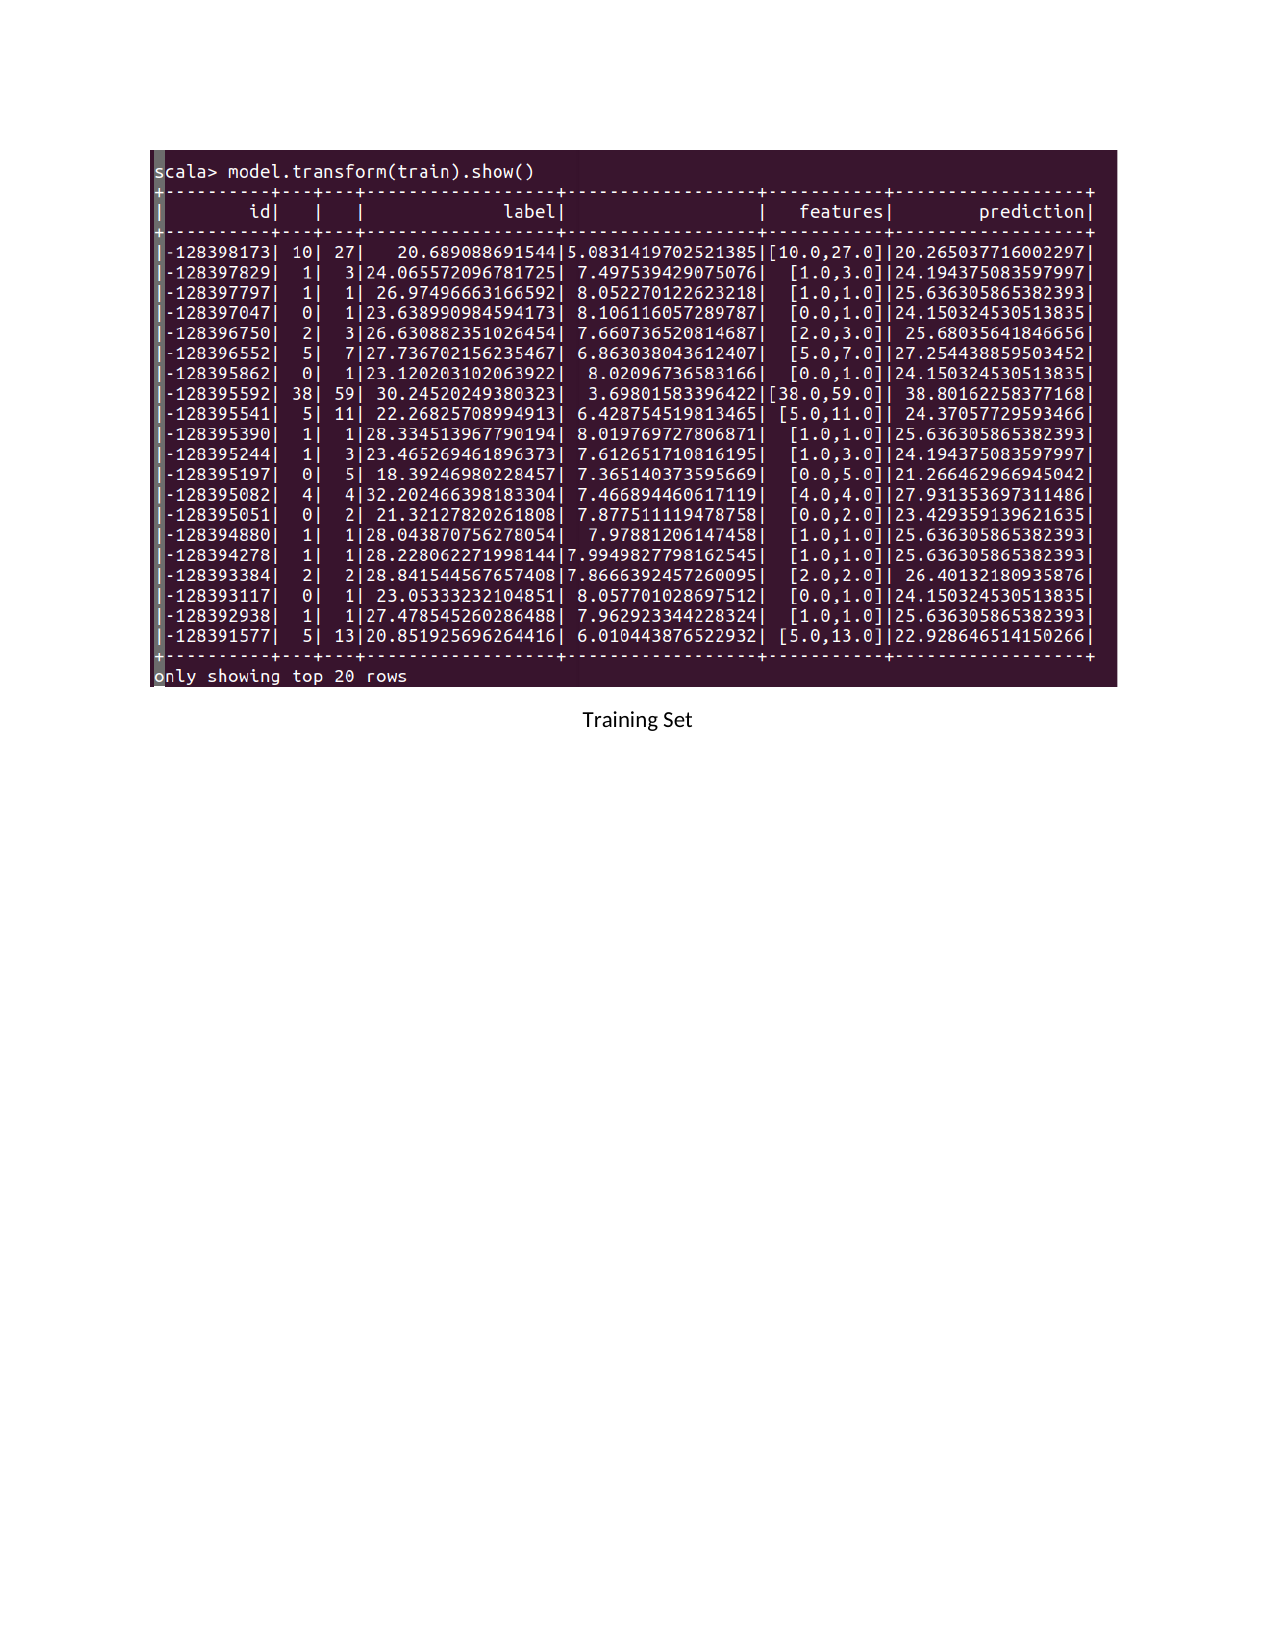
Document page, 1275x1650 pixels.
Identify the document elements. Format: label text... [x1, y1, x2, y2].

picture [150, 150, 1118, 687]
text Training Set [150, 705, 1125, 733]
